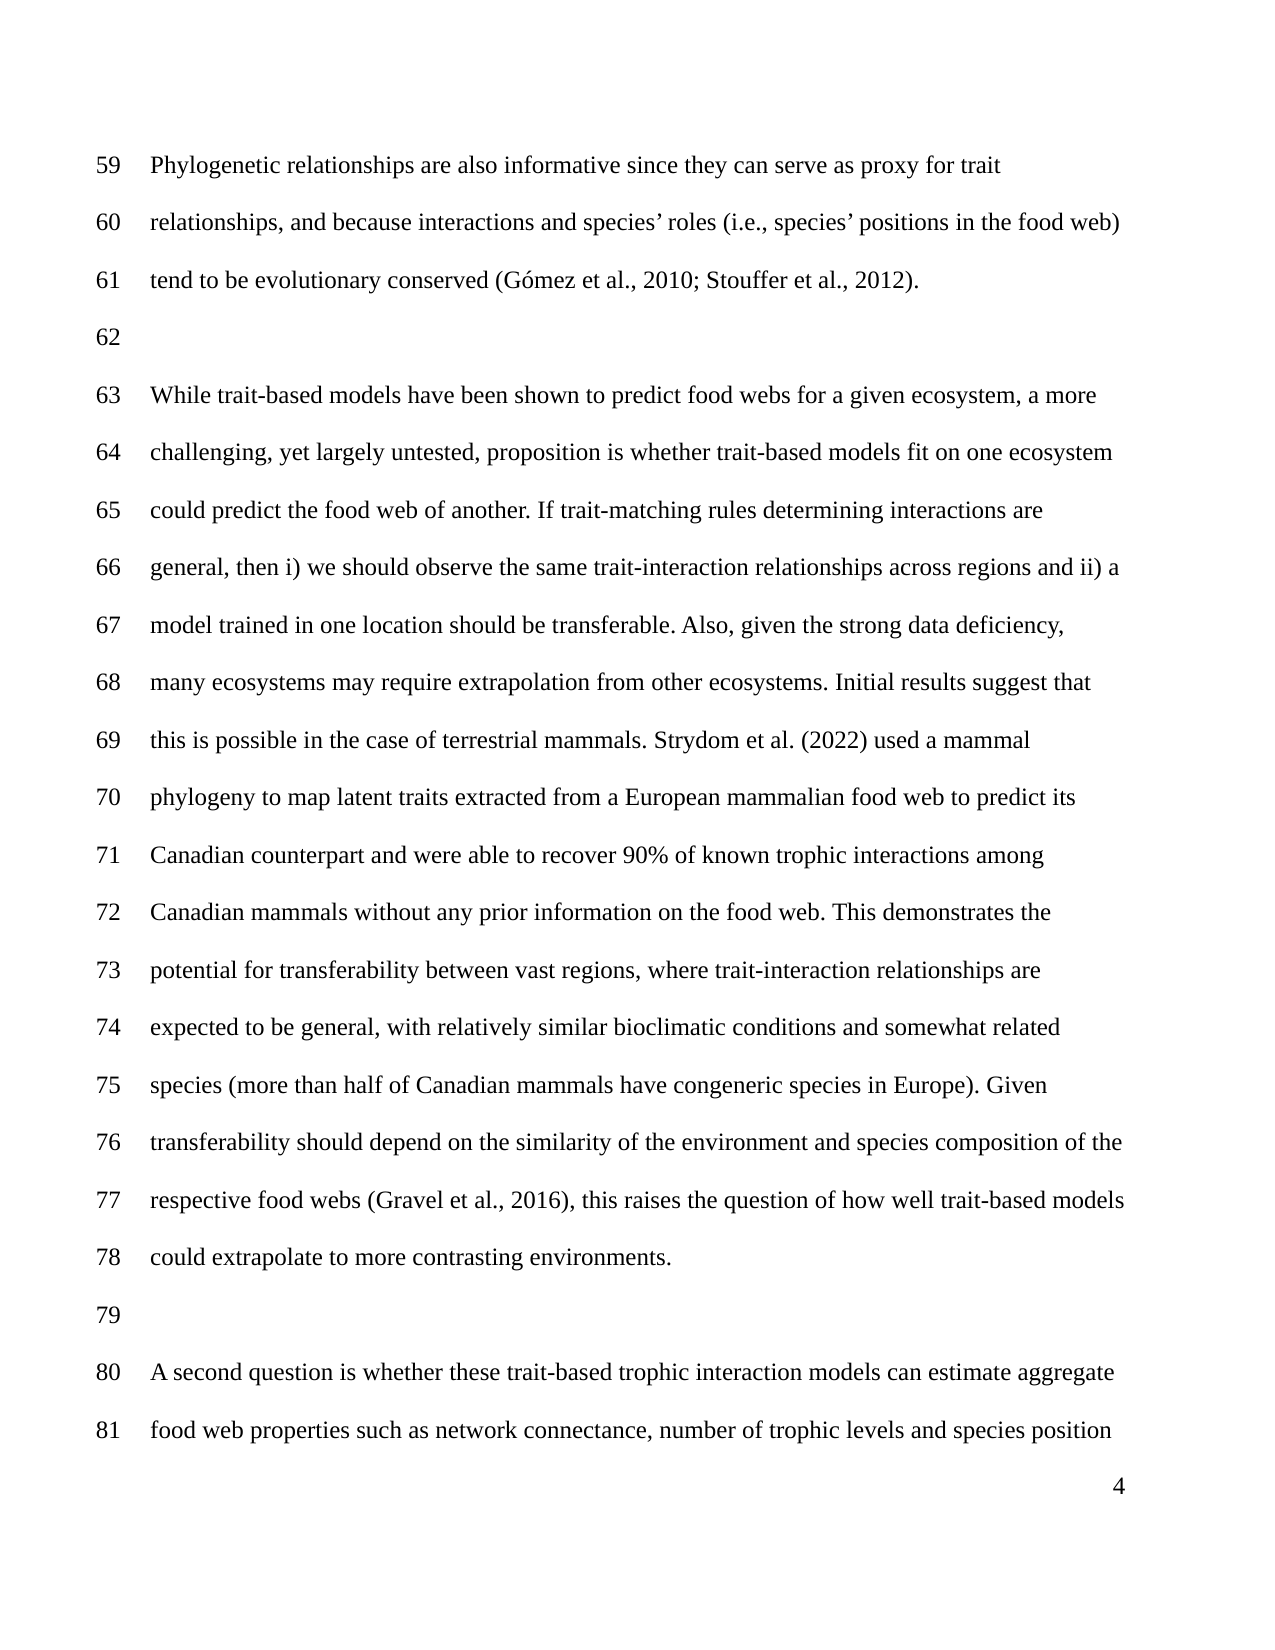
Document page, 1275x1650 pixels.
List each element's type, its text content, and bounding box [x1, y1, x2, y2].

text Strydom et al. (2022) use a mammal phylogeny to map latent traits extracted from European mammalian food web to predict its Canadian counterpart and were able to recover 90% of known trophic interactions among Canadian mammals without any prior information on the food web. more than half of Canadian mammals have congeneric species in Europe. (Gravel et al., 2016) [150, 380, 1125, 1271]
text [150, 1357, 1125, 1444]
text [150, 150, 1125, 294]
